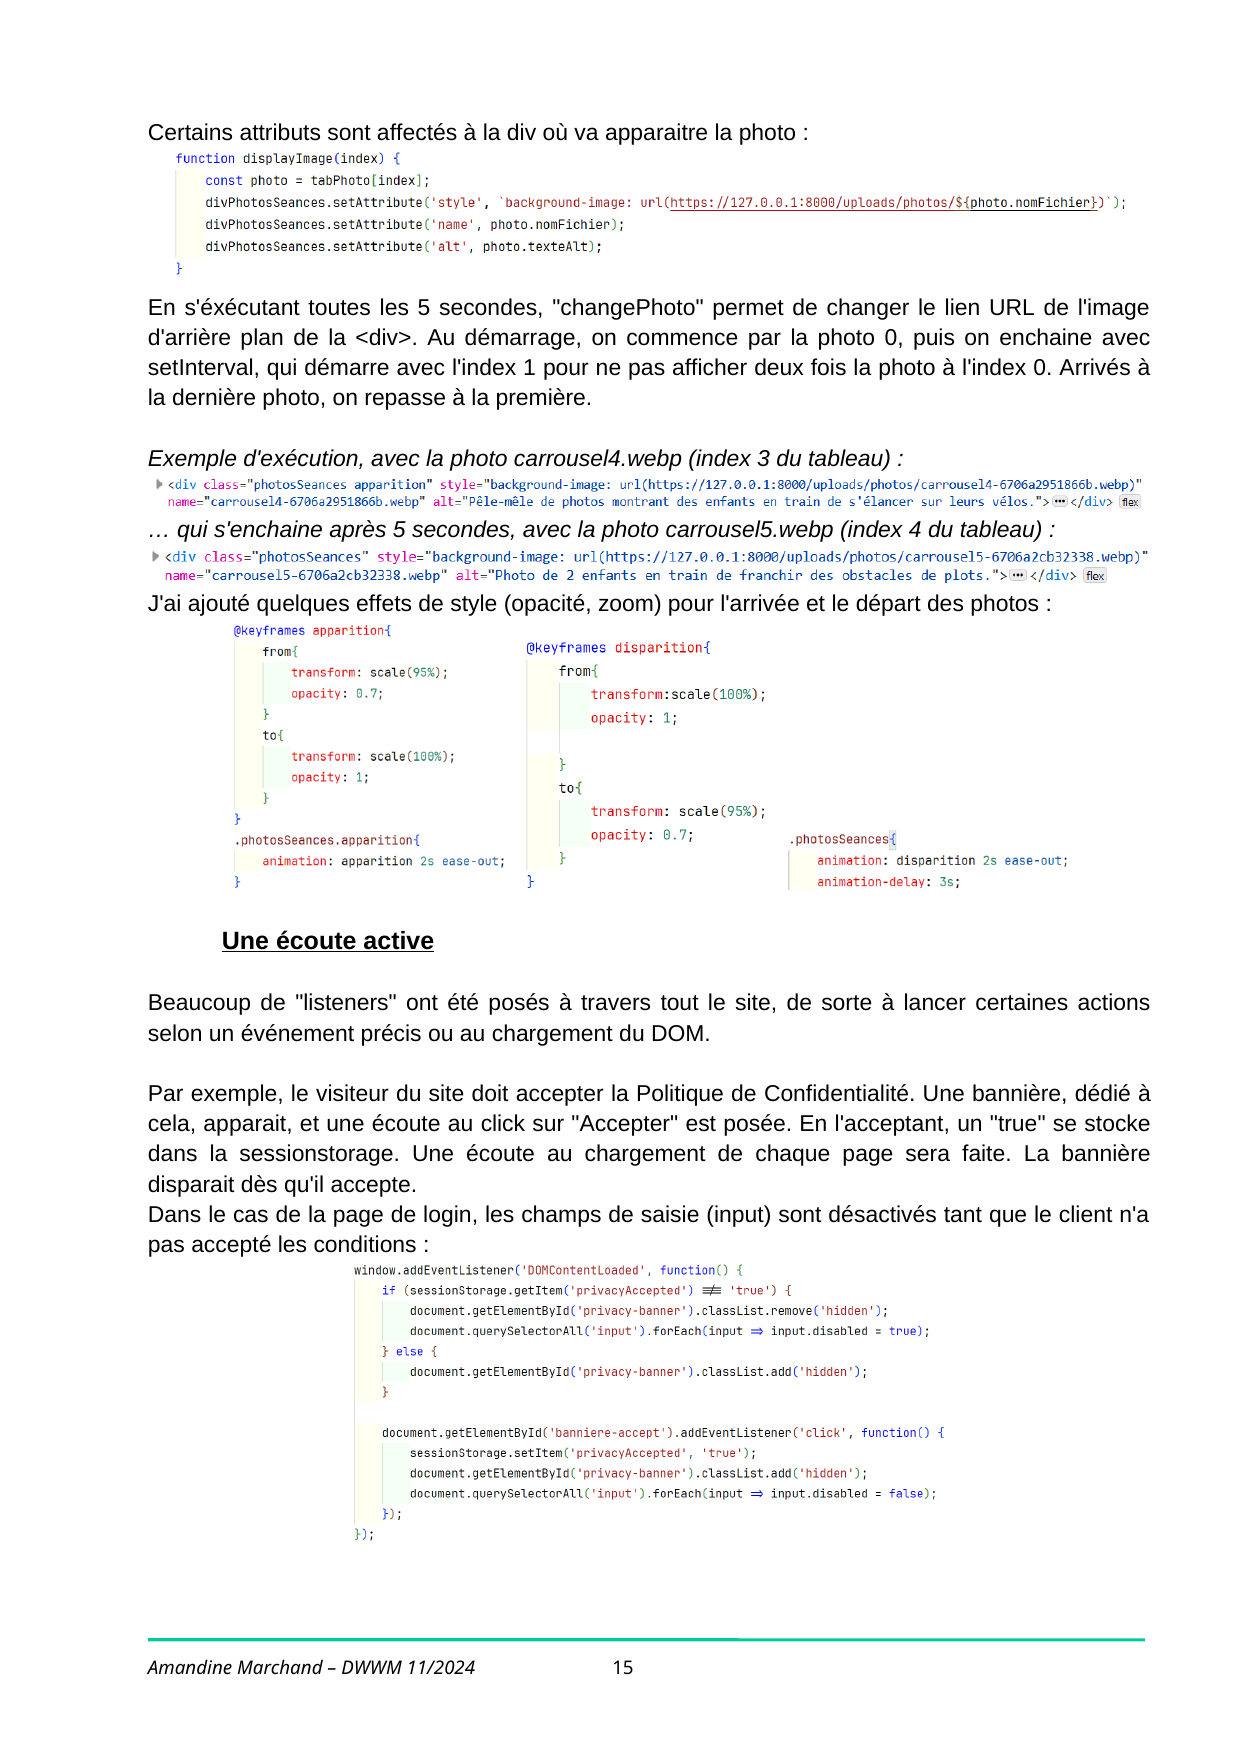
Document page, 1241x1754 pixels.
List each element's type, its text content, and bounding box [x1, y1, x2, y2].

picture [172, 149, 1127, 277]
picture [147, 474, 1152, 513]
picture [524, 637, 775, 890]
picture [230, 620, 512, 890]
picture [147, 546, 1152, 586]
text Exemple d'exécution, avec la photo carrousel4.webp (index 3 du tableau) : [148, 444, 1152, 471]
text Par exemple, le visiteur du site doit accepter la Politique de Confidentialité. Une bannière, dédié à cela, apparait, et une écoute au click sur "Accepter" est posée. En l'acceptant, un "true" se stocke dans la sessionstorage. Une écoute au chargement de chaque page sera faite. La bannière disparait dès qu'il accepte. [148, 1080, 1152, 1197]
text Dans le cas de la page de login, les champs de saisie (input) sont désactivés tant que le client n'a pas accepté les conditions : [148, 1201, 1152, 1257]
text En s'éxécutant toutes les 5 secondes, "changePhoto" permet de changer le lien URL de l'image d'arrière plan de la <div>. Au démarrage, on commence par la photo 0, puis on enchaine avec setInterval, qui démarre avec l'index 1 pour ne pas afficher deux fois la photo à l'index 0. Arrivés à la dernière photo, on repasse à la première. [148, 293, 1152, 410]
text J'ai ajouté quelques effets de style (opacité, zoom) pour l'arrivée et le départ des photos : [148, 590, 1152, 616]
text Une écoute active [148, 926, 1152, 955]
picture [352, 1261, 947, 1541]
text … qui s'enchaine après 5 secondes, avec la photo carrousel5.webp (index 4 du tableau) : [148, 516, 1152, 543]
text Certains attributs sont affectés à la div où va apparaitre la photo : [148, 119, 1152, 145]
picture [786, 830, 1070, 890]
text Beaucoup de "listeners" ont été posés à travers tout le site, de sorte à lancer certaines actions selon un événement précis ou au chargement du DOM. [148, 989, 1152, 1046]
